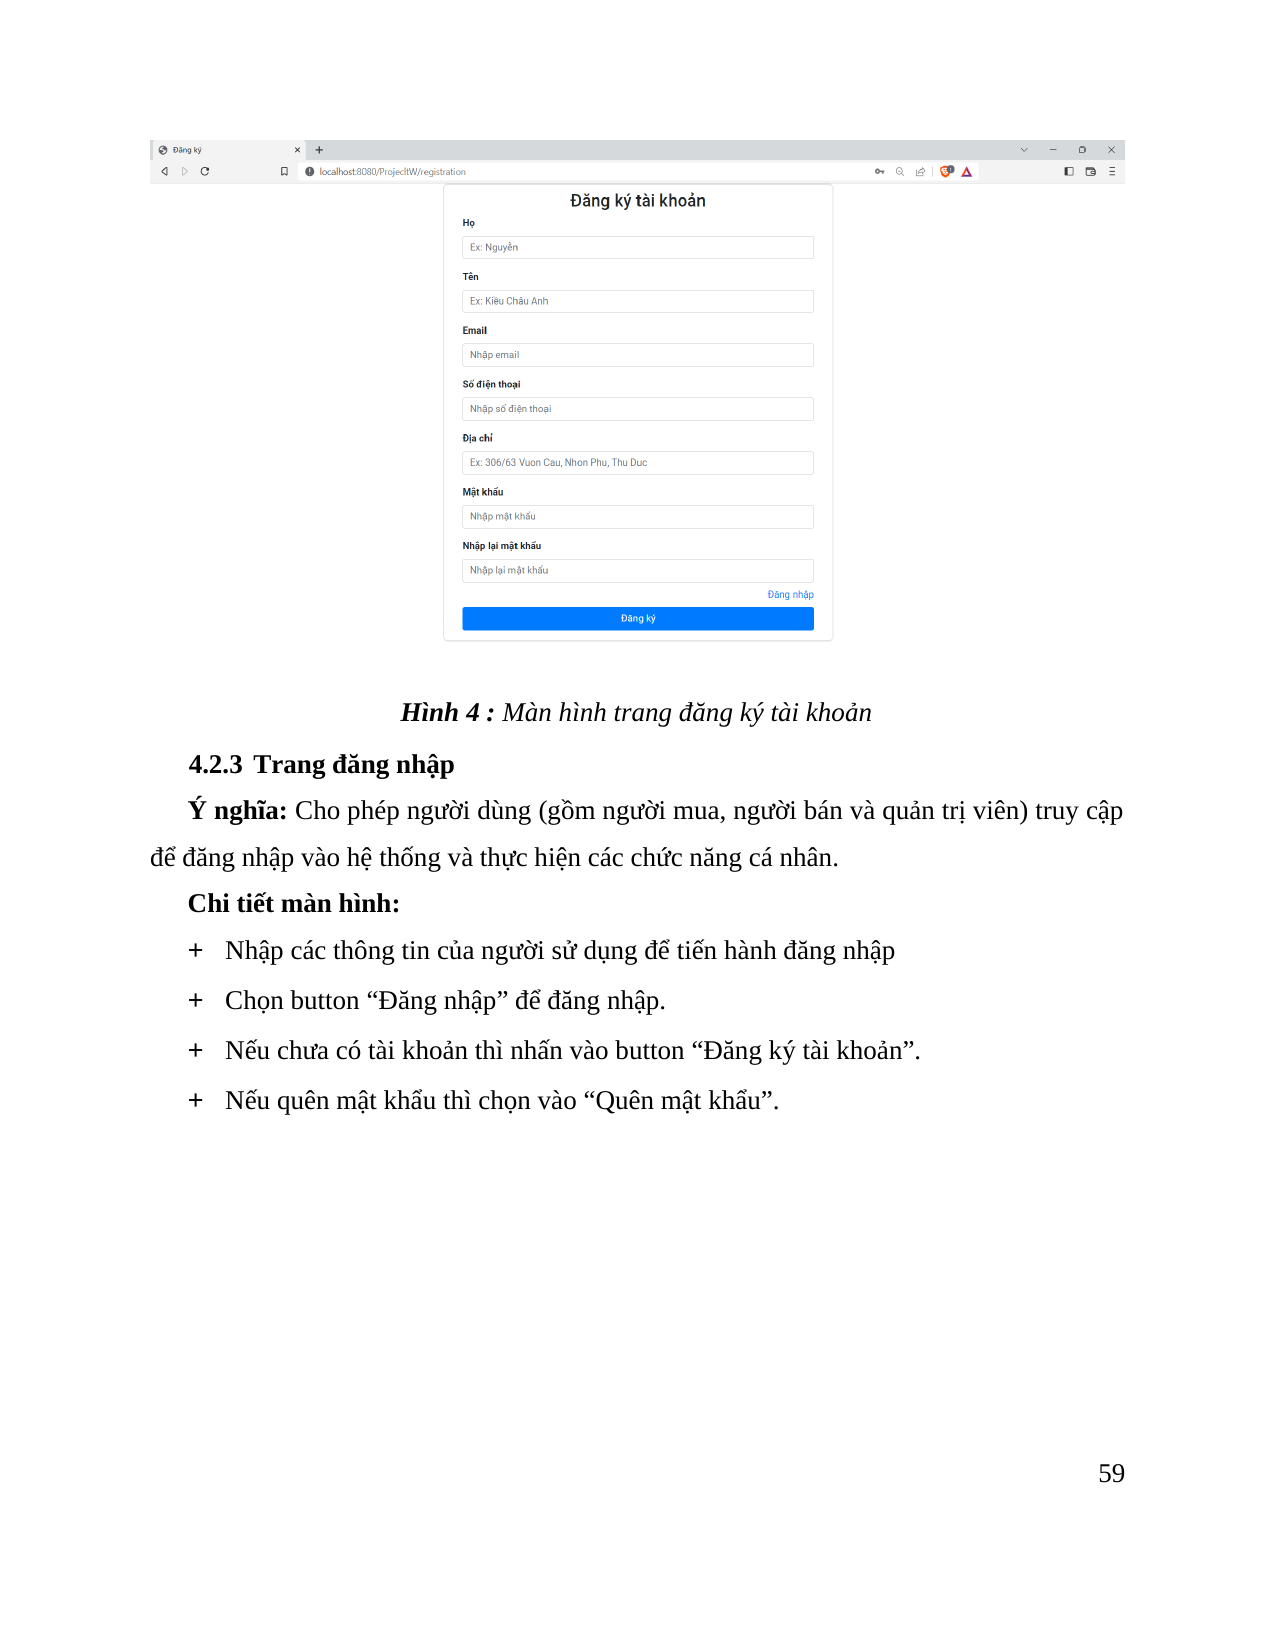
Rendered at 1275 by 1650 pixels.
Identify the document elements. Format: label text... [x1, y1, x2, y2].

list Chọn button “Đăng nhập” để đăng nhập. [150, 984, 1125, 1018]
text Hình 4 : Màn hình trang đăng ký tài khoản [150, 696, 1125, 727]
list Nhập các thông tin của người sử dụng để tiến hành đăng nhập [150, 934, 1125, 967]
list Nếu chưa có tài khoản thì nhấn vào button “Đăng ký tài khoản”. [150, 1034, 1125, 1068]
subtitle Trang đăng nhập [216, 748, 1125, 779]
list Chi tiết màn hình: [150, 887, 1125, 918]
list Nếu quên mật khẩu thì chọn vào “Quên mật khẩu”. [150, 1084, 1125, 1118]
picture [150, 140, 1125, 652]
list Ý nghĩa: Cho phép người dùng (gồm người mua, người bán và quản trị viên) truy cập để đăng nhập vào hệ thống và thực hiện các chức năng cá nhân. [150, 794, 1125, 872]
